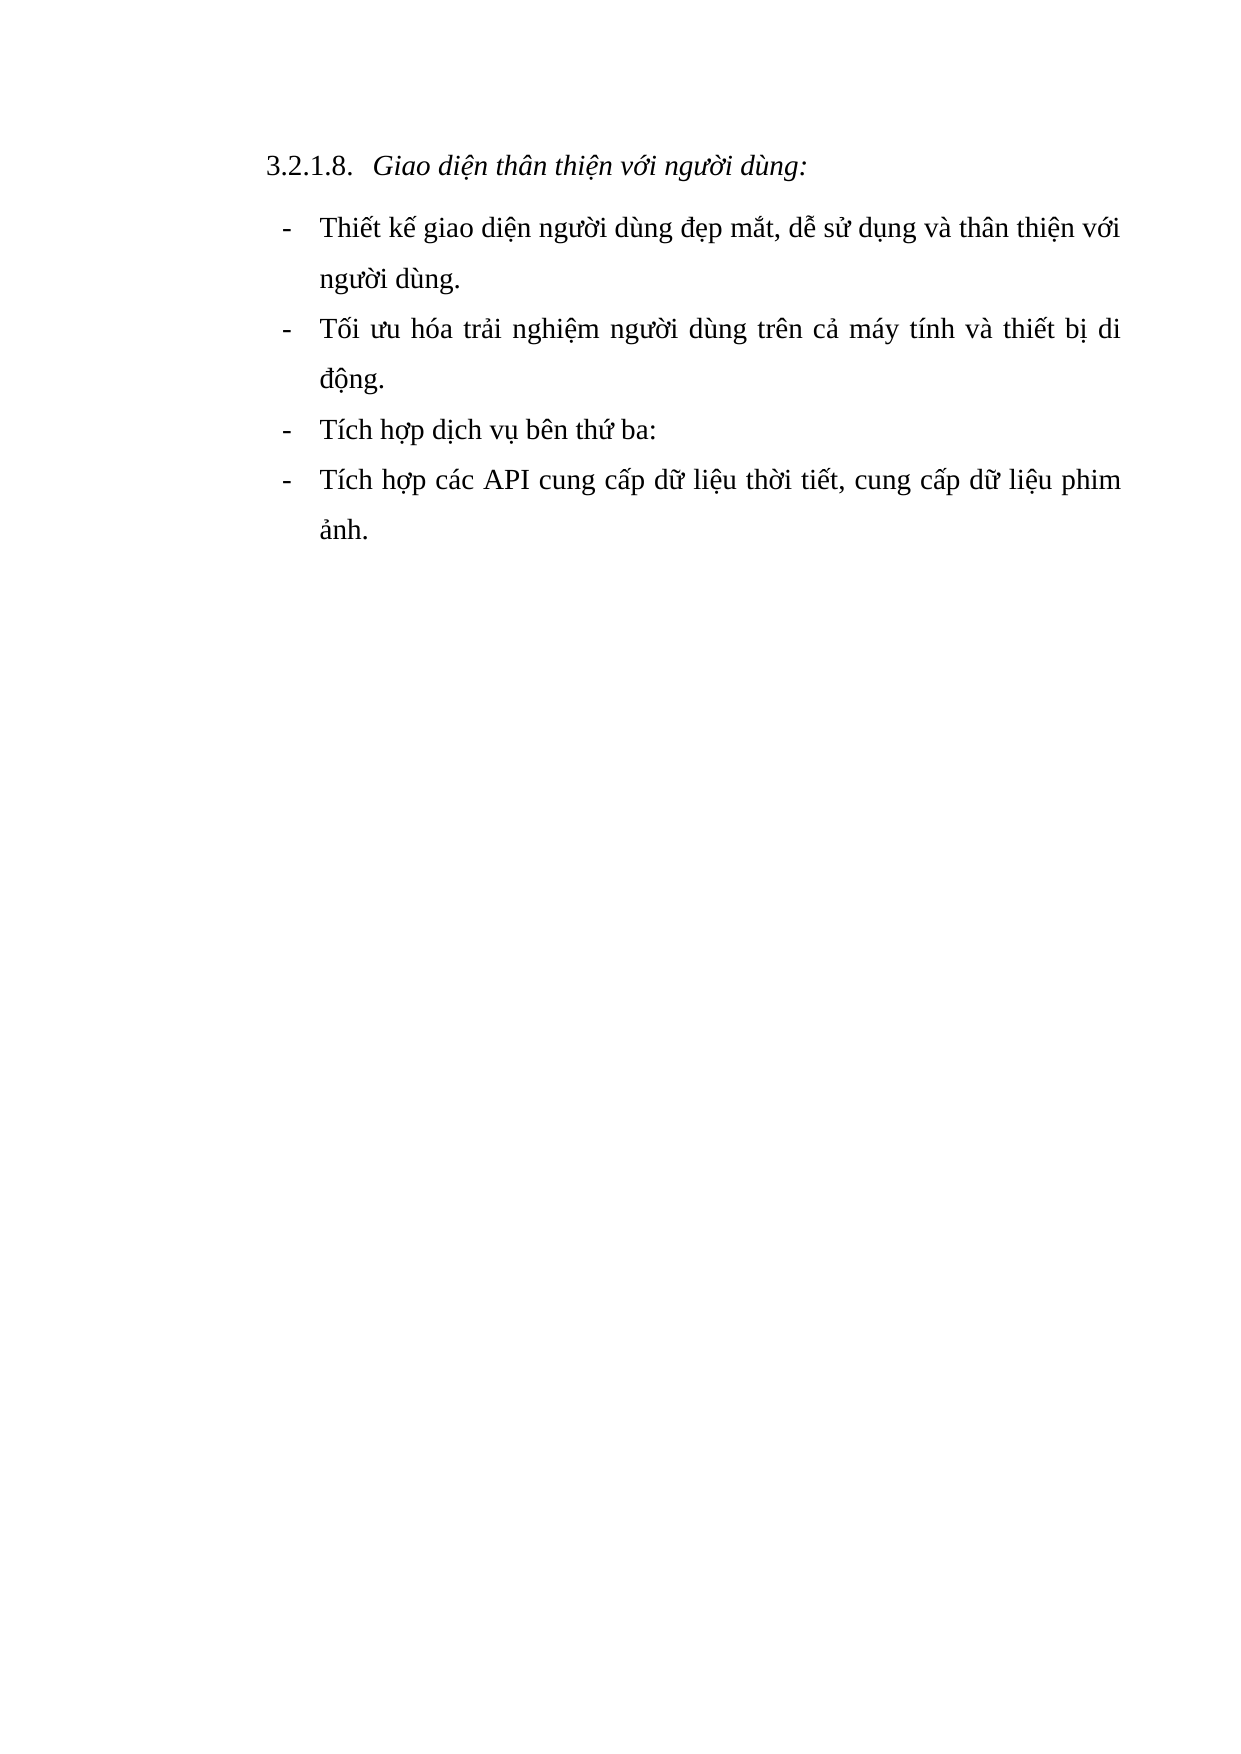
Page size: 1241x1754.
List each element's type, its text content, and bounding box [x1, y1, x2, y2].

list Tích hợp các API cung cấp dữ liệu thời tiết, cung cấp dữ liệu phim ảnh. [282, 462, 1122, 546]
list Tối ưu hóa trải nghiệm người dùng trên cả máy tính và thiết bị di động. [282, 311, 1122, 395]
list Tích hợp dịch vụ bên thứ ba: [282, 412, 1122, 445]
subtitle Giao diện thân thiện với người dùng: [266, 148, 1122, 181]
list Thiết kế giao diện người dùng đẹp mắt, dễ sử dụng và thân thiện với người dùng. [282, 211, 1122, 294]
